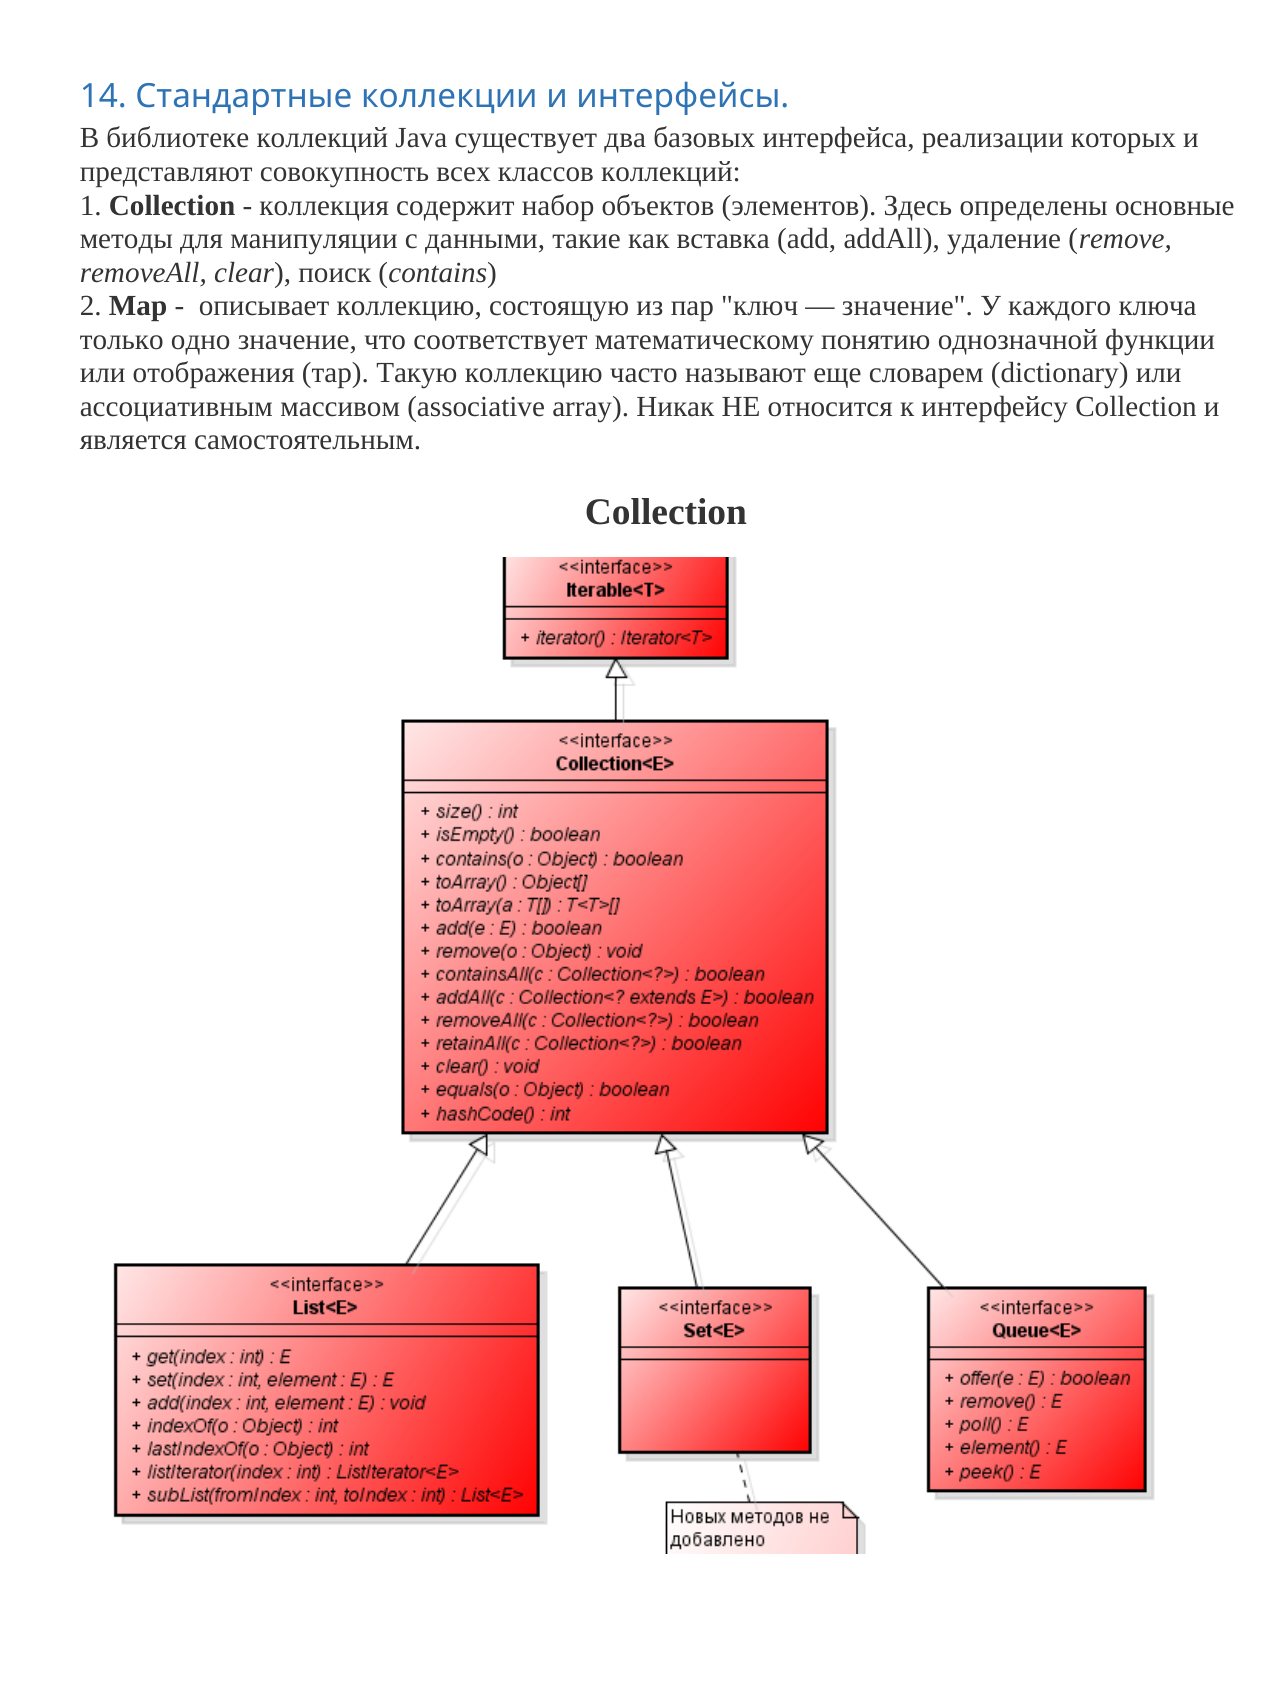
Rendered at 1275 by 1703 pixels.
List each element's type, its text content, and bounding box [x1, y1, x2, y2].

text 1. Collection - коллекция содержит набор объектов (элементов). Здесь определены основные методы для манипуляции с данными, такие как вставка (add, addAll), удаление (remove, removeAll, clear), поиск (contains) 2. Map - описывает коллекцию, состоящую из пар "ключ — значение". У каждого ключа только одно значение, что соответствует математическому понятию однозначной функции или отображения (тар). Такую коллекцию часто называют еще словарем (dictionary) или ассоциативным массивом (associative array). Никак НЕ относится к интерфейсу Collection и является самостоятельным. [79, 188, 1252, 456]
picture [79, 557, 1253, 1554]
subtitle 14. Стандартные коллекции и интерфейсы. [79, 72, 1252, 117]
text Collection [79, 489, 1252, 533]
text В библиотеке коллекций Java существует два базовых интерфейса, реализации которых и представляют совокупность всех классов коллекций: [79, 121, 1252, 188]
